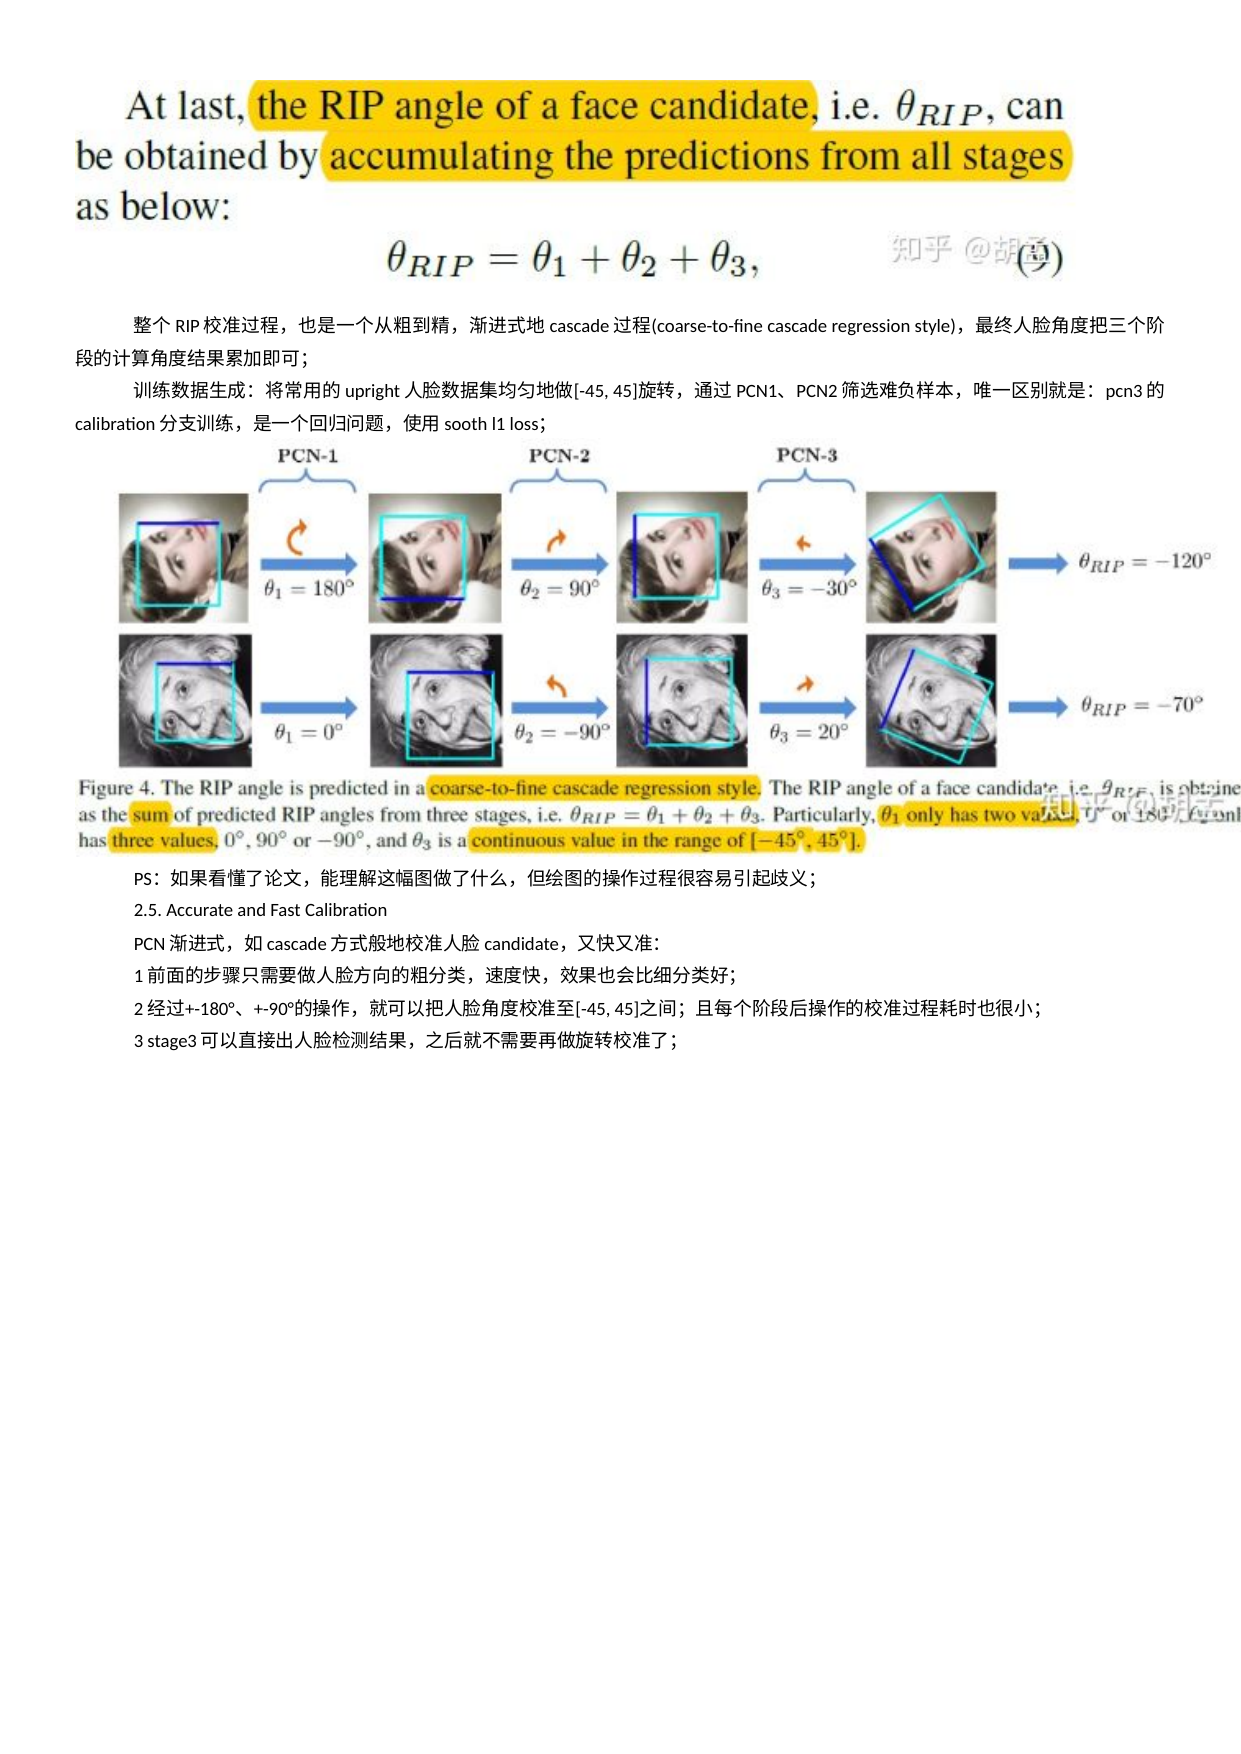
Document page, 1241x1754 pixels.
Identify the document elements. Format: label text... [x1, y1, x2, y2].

text 整个RIP校准过程，也是一个从粗到精，渐进式地cascade过程(coarse-to-fine cascade regression style)，最终人脸角度把三个阶段的计算角度结果累加即可； [75, 308, 1165, 373]
text PCN渐进式，如cascade方式般地校准人脸candidate，又快又准： [75, 926, 1165, 958]
text 3 stage3可以直接出人脸检测结果，之后就不需要再做旋转校准了； [75, 1023, 1165, 1056]
text 1 前面的步骤只需要做人脸方向的粗分类，速度快，效果也会比细分类好； [75, 958, 1165, 991]
picture [75, 438, 1241, 857]
text 2 经过+-180°、+-90°的操作，就可以把人脸角度校准至[-45, 45]之间；且每个阶段后操作的校准过程耗时也很小； [75, 991, 1165, 1023]
text 训练数据生成：将常用的upright人脸数据集均匀地做[-45, 45]旋转，通过PCN1、PCN2筛选难负样本，唯一区别就是：pcn3的calibration分支训练，是一个回归问题，使用sooth l1 loss； [75, 373, 1165, 438]
picture [75, 80, 1077, 294]
text PS：如果看懂了论文，能理解这幅图做了什么，但绘图的操作过程很容易引起歧义； [75, 861, 1165, 893]
text 2.5. Accurate and Fast Calibration [75, 893, 1165, 926]
